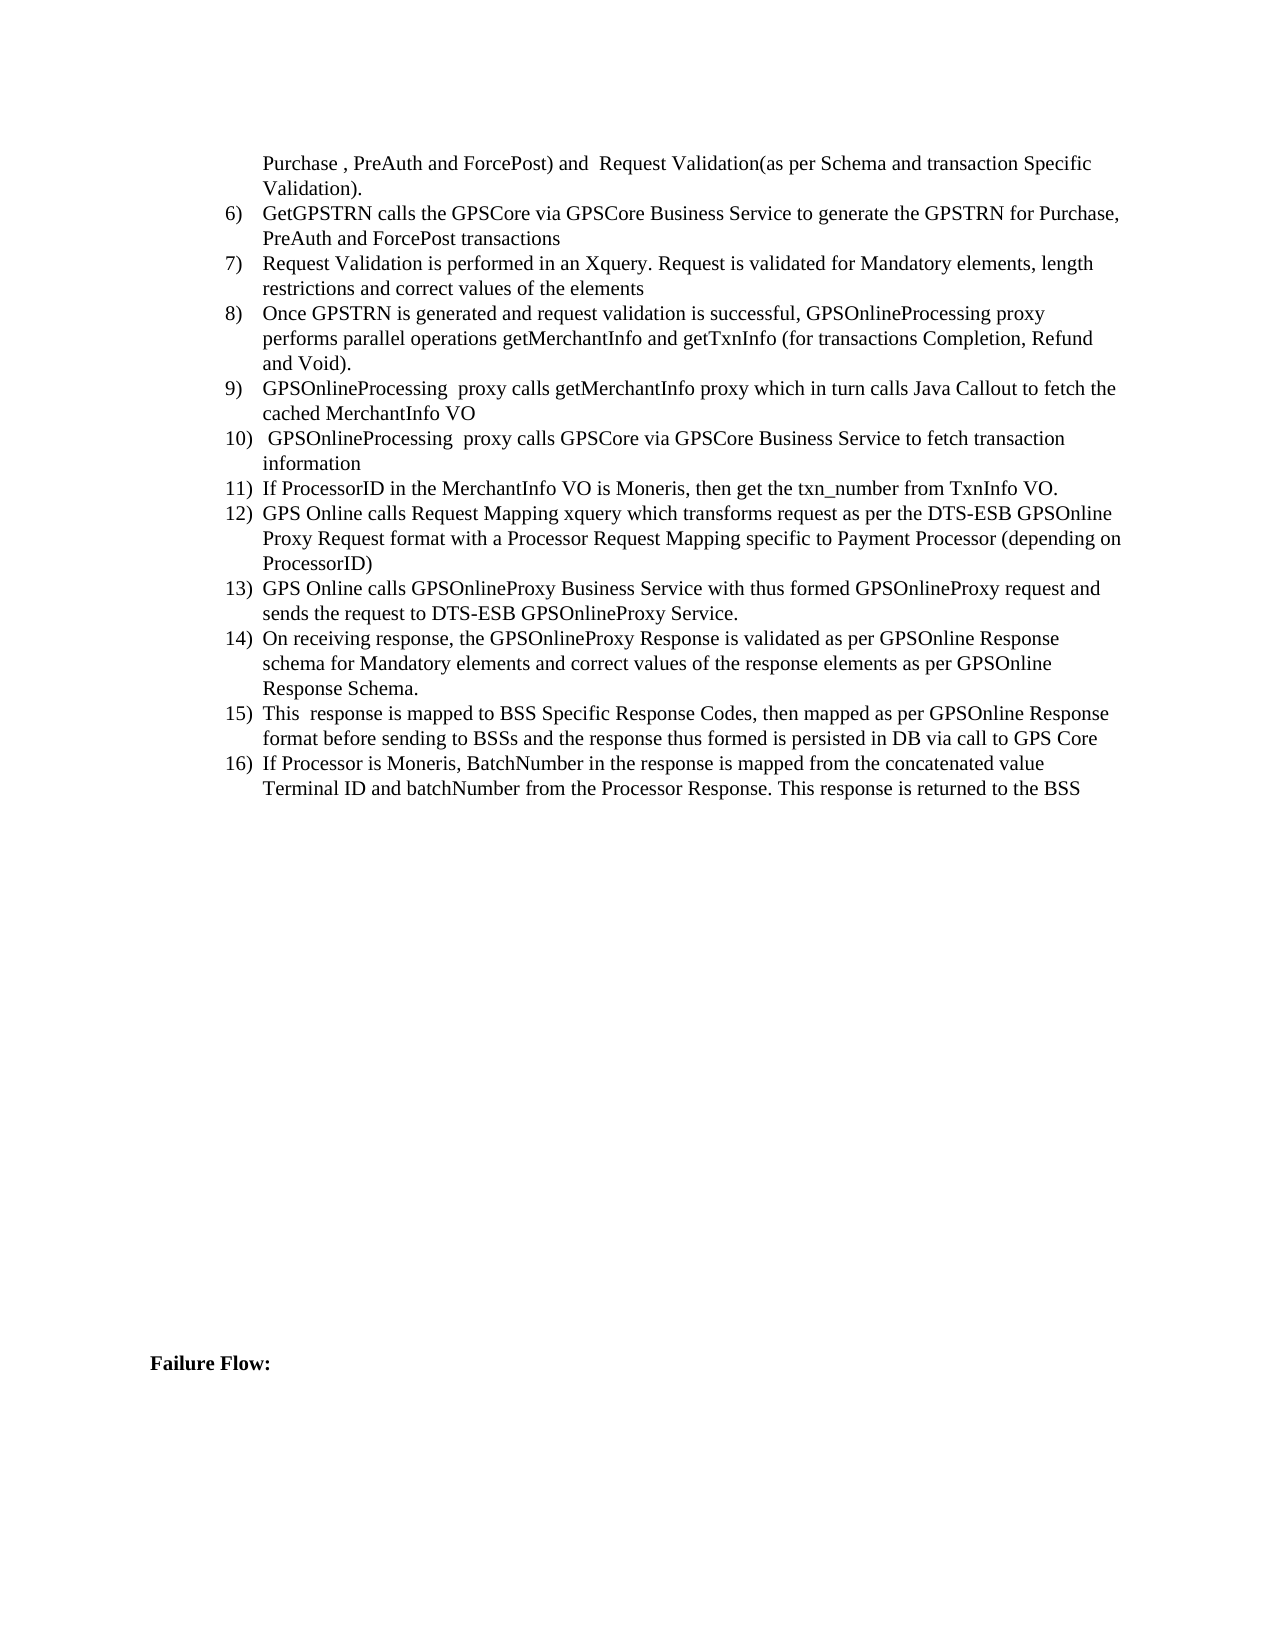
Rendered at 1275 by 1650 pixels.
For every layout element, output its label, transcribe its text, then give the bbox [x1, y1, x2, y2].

list Request Validation is performed in an Xquery. Request is validated for Mandatory elements, length restrictions and correct values of the elements [225, 250, 1125, 300]
list GetGPSTRN calls the GPSCore via GPSCore Business Service to generate the GPSTRN for Purchase, PreAuth and ForcePost transactions [225, 200, 1125, 250]
list If Processor is Moneris, BatchNumber in the response is mapped from the concatenated value Terminal ID and batchNumber from the Processor Response. This response is returned to the BSS [225, 750, 1125, 800]
list GPSOnlineProcessing proxy calls getMerchantInfo proxy which in turn calls Java Callout to fetch the cached MerchantInfo VO [225, 375, 1125, 425]
list GPSOnlineProcessing proxy calls GPSCore via GPSCore Business Service to fetch transaction information [225, 425, 1125, 475]
text Failure Flow: [150, 1350, 1125, 1375]
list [225, 150, 1125, 200]
list GPS Online calls GPSOnlineProxy Business Service with thus formed GPSOnlineProxy request and sends the request to DTS-ESB GPSOnlineProxy Service. [225, 575, 1125, 625]
list This response is mapped to BSS Specific Response Codes, then mapped as per GPSOnline Response format before sending to BSSs and the response thus formed is persisted in DB via call to GPS Core [225, 700, 1125, 750]
list On receiving response, the GPSOnlineProxy Response is validated as per GPSOnline Response schema for Mandatory elements and correct values of the response elements as per GPSOnline Response Schema. [225, 625, 1125, 700]
list If ProcessorID in the MerchantInfo VO is Moneris, then get the txn_number from TxnInfo VO. [225, 475, 1125, 500]
list Once GPSTRN is generated and request validation is successful, GPSOnlineProcessing proxy performs parallel operations getMerchantInfo and getTxnInfo (for transactions Completion, Refund and Void). [225, 300, 1125, 375]
list GPS Online calls Request Mapping xquery which transforms request as per the DTS-ESB GPSOnline Proxy Request format with a Processor Request Mapping specific to Payment Processor (depending on ProcessorID) [225, 500, 1125, 575]
